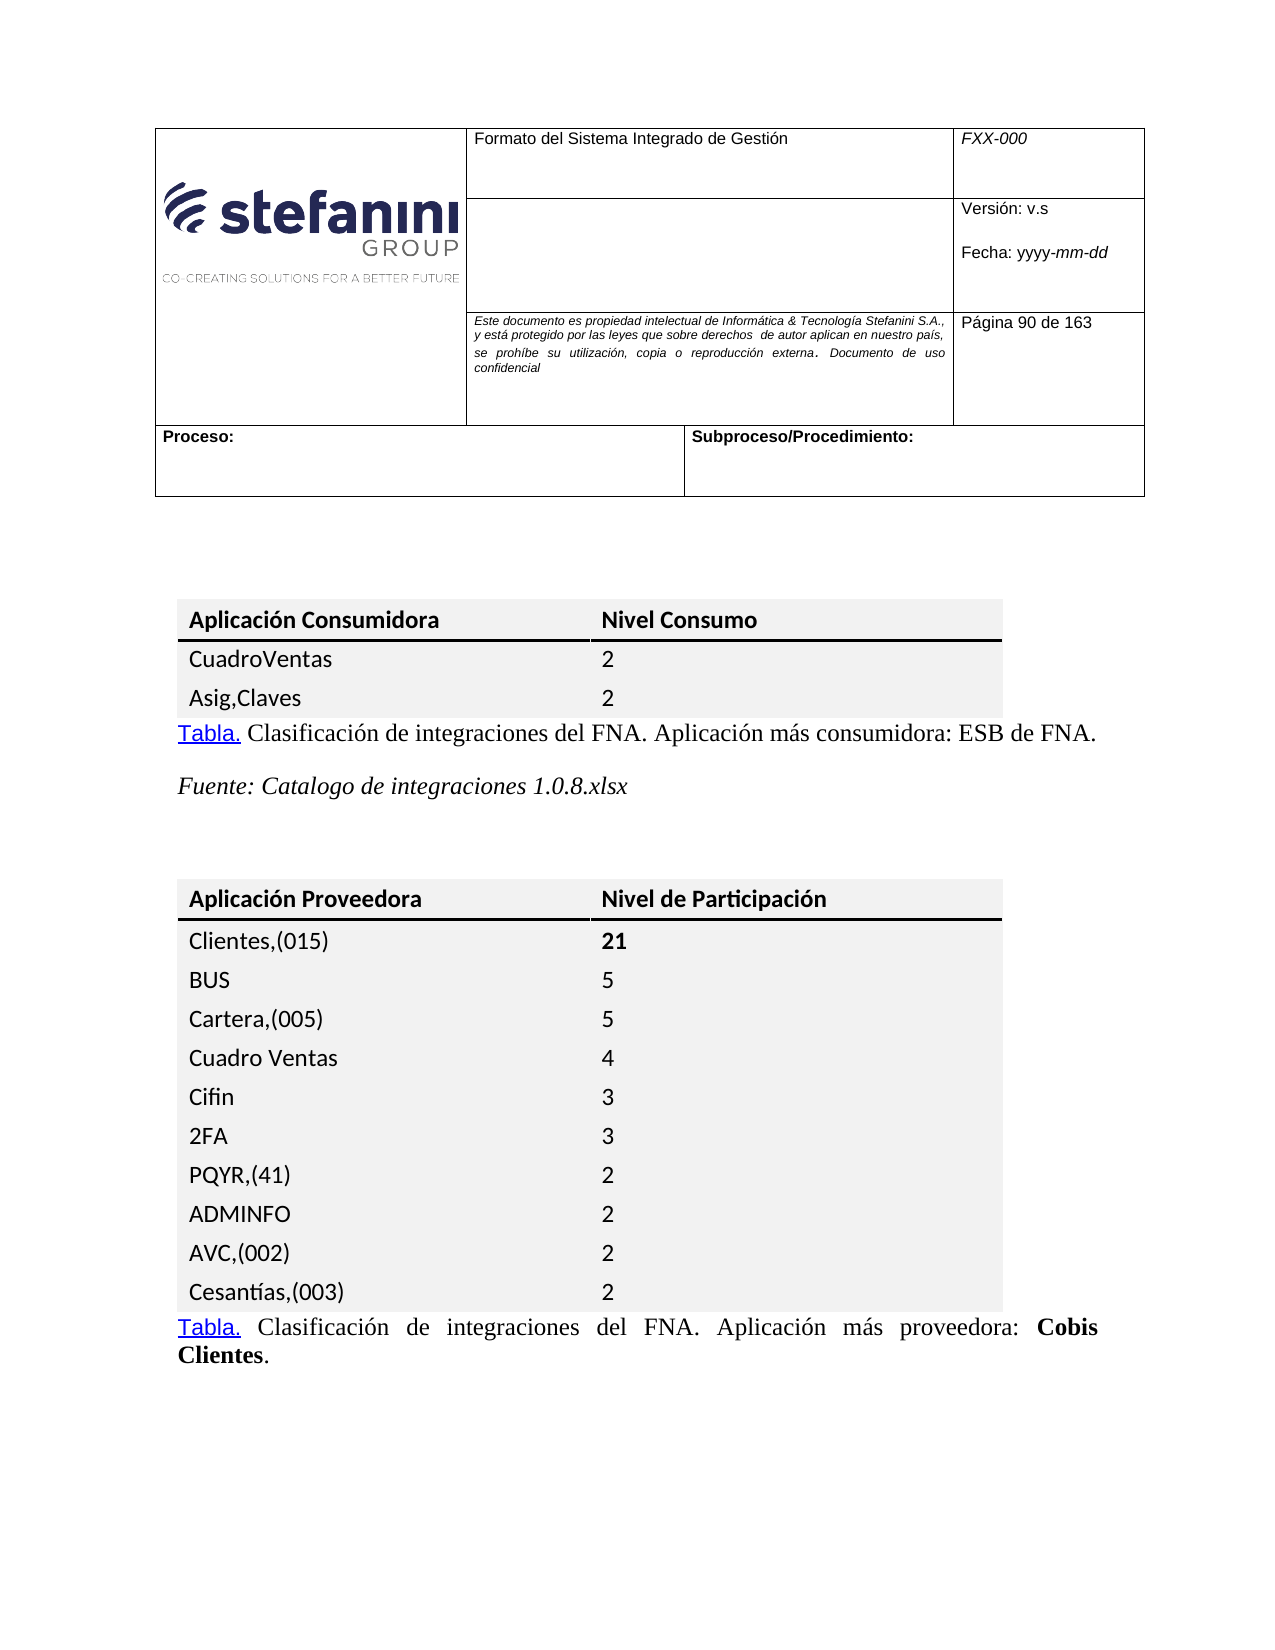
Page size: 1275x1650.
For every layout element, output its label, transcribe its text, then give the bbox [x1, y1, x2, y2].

table_cell 2 [591, 1273, 1002, 1311]
table_cell Clientes,(015) [178, 921, 590, 959]
text Tabla. Clasificación de integraciones del FNA. Aplicación más proveedora: Cobis Clientes. [177, 1312, 1098, 1369]
table_cell CuadroVentas [178, 642, 590, 677]
table_cell ADMINFO [178, 1195, 590, 1232]
table_cell Cartera,(005) [178, 999, 590, 1037]
text Tabla. Clasificación de integraciones del FNA. Aplicación más consumidora: ESB de FNA. [177, 718, 1098, 746]
table_cell 3 [591, 1077, 1002, 1115]
table_cell 2 [591, 642, 1002, 677]
table_cell Cuadro Ventas [178, 1038, 590, 1076]
table_cell 2 [591, 1195, 1002, 1232]
table_cell BUS [178, 960, 590, 998]
table_cell PQYR,(41) [178, 1155, 590, 1193]
table_cell 2 [591, 1234, 1002, 1272]
table_cell 2 [591, 679, 1002, 717]
table_header Aplicación Consumidora [178, 600, 590, 638]
table_cell 5 [591, 999, 1002, 1037]
table_cell 2FA [178, 1116, 590, 1154]
picture [162, 182, 460, 286]
table_header Nivel de Participación [591, 880, 1002, 918]
table_cell AVC,(002) [178, 1234, 590, 1272]
table_cell 4 [591, 1038, 1002, 1076]
table_cell 3 [591, 1116, 1002, 1154]
table_header Nivel Consumo [591, 600, 1002, 638]
table_cell 5 [591, 960, 1002, 998]
table_cell Cesantías,(003) [178, 1273, 590, 1311]
table_cell Cifin [178, 1077, 590, 1115]
text Fuente: Catalogo de integraciones 1.0.8.xlsx [177, 771, 1098, 800]
table_cell 21 [591, 921, 1002, 959]
table_header Aplicación Proveedora [178, 880, 590, 918]
table_cell Asig,Claves [178, 679, 590, 717]
table_cell 2 [591, 1155, 1002, 1193]
